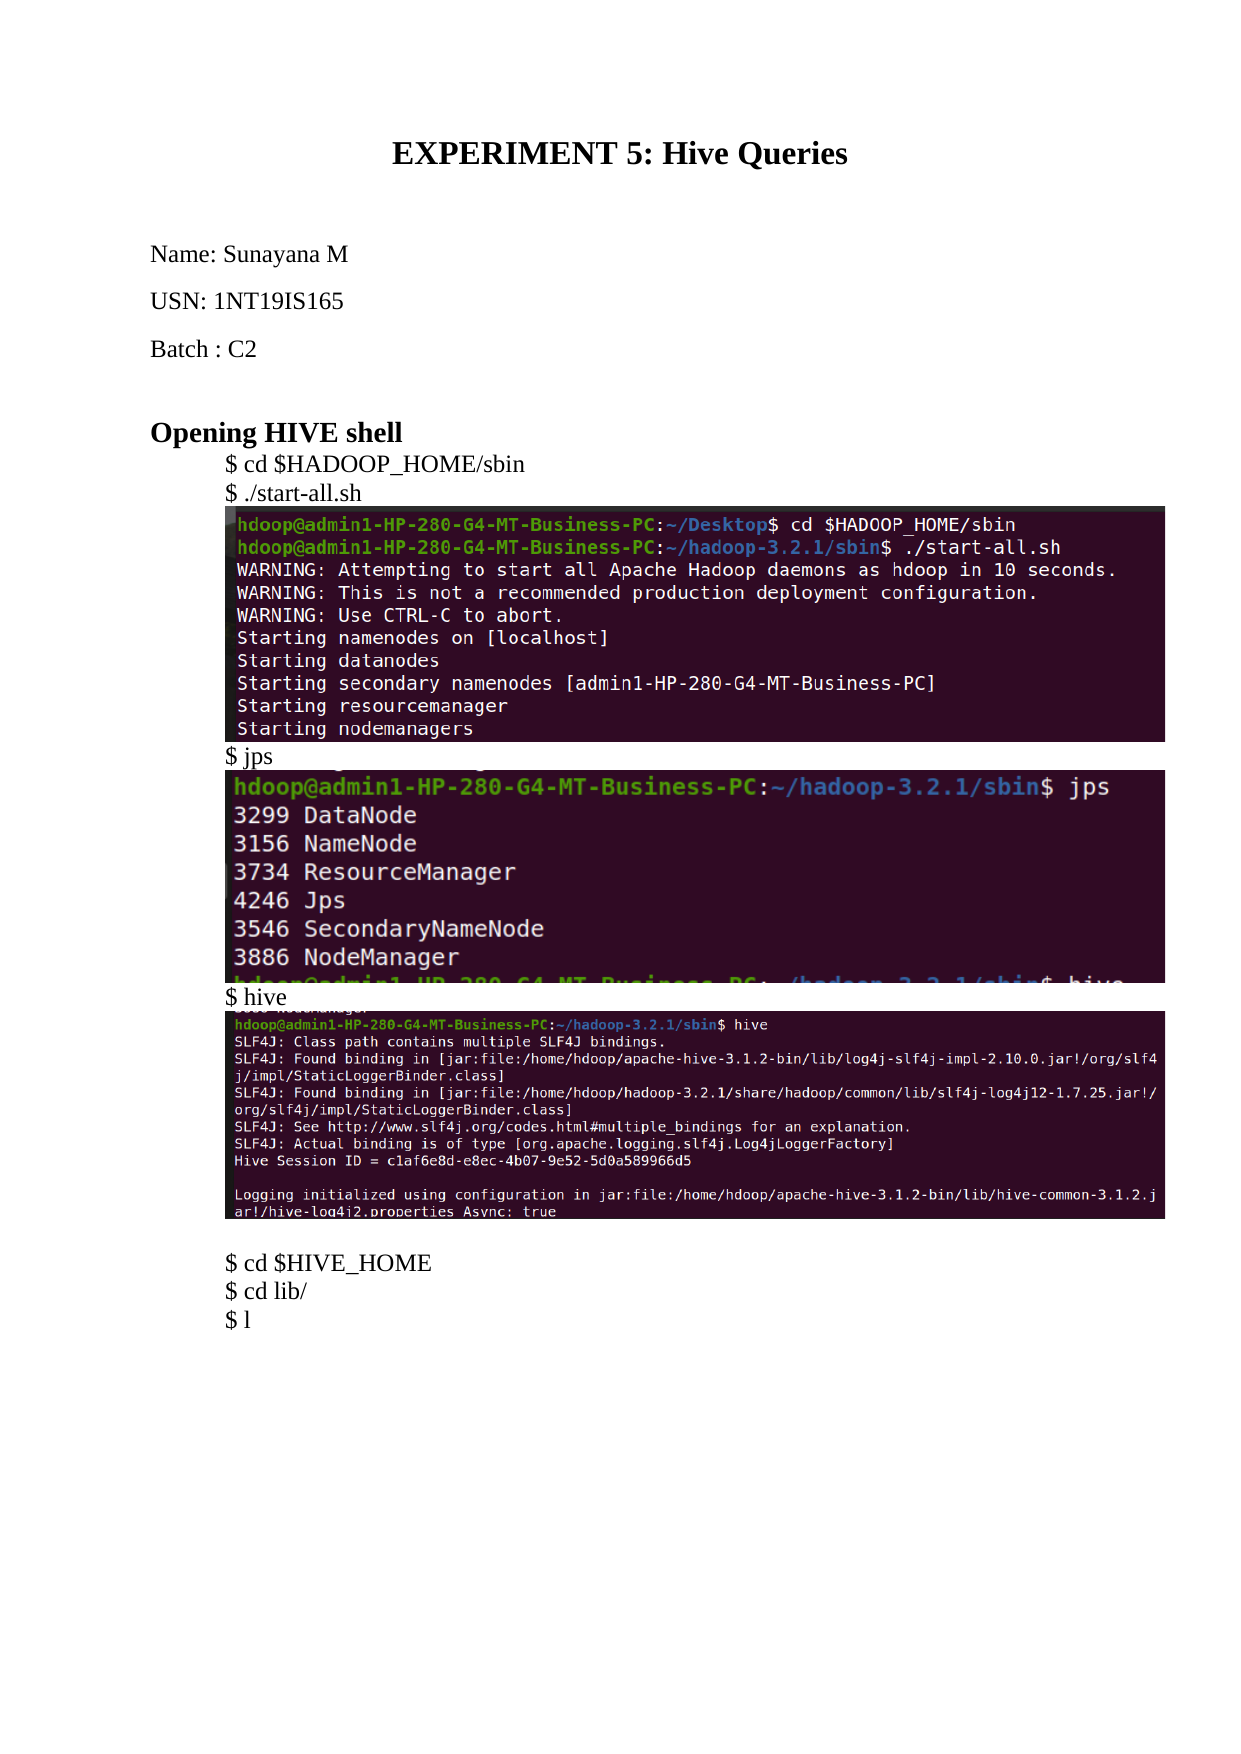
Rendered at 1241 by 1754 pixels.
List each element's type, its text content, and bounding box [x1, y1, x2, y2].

text $ hive [225, 983, 1090, 1011]
text USN: 1NT19IS165 [150, 286, 1090, 315]
text $ cd lib/ [225, 1276, 1090, 1305]
text $ cd $HADOOP_HOME/sbin [225, 449, 1090, 478]
text $ ./start-all.sh [225, 478, 1090, 506]
text $ cd $HIVE_HOME [225, 1248, 1090, 1276]
text $ jps [225, 742, 1090, 770]
text Name: Sunayana M [150, 239, 1090, 267]
picture [225, 1011, 1166, 1219]
text $ l [225, 1305, 1090, 1334]
text Opening HIVE shell [150, 415, 1090, 449]
text EXPERIMENT 5: Hive Queries [150, 133, 1090, 171]
picture [225, 506, 1166, 742]
text Batch : C2 [150, 334, 1090, 363]
picture [225, 770, 1166, 983]
